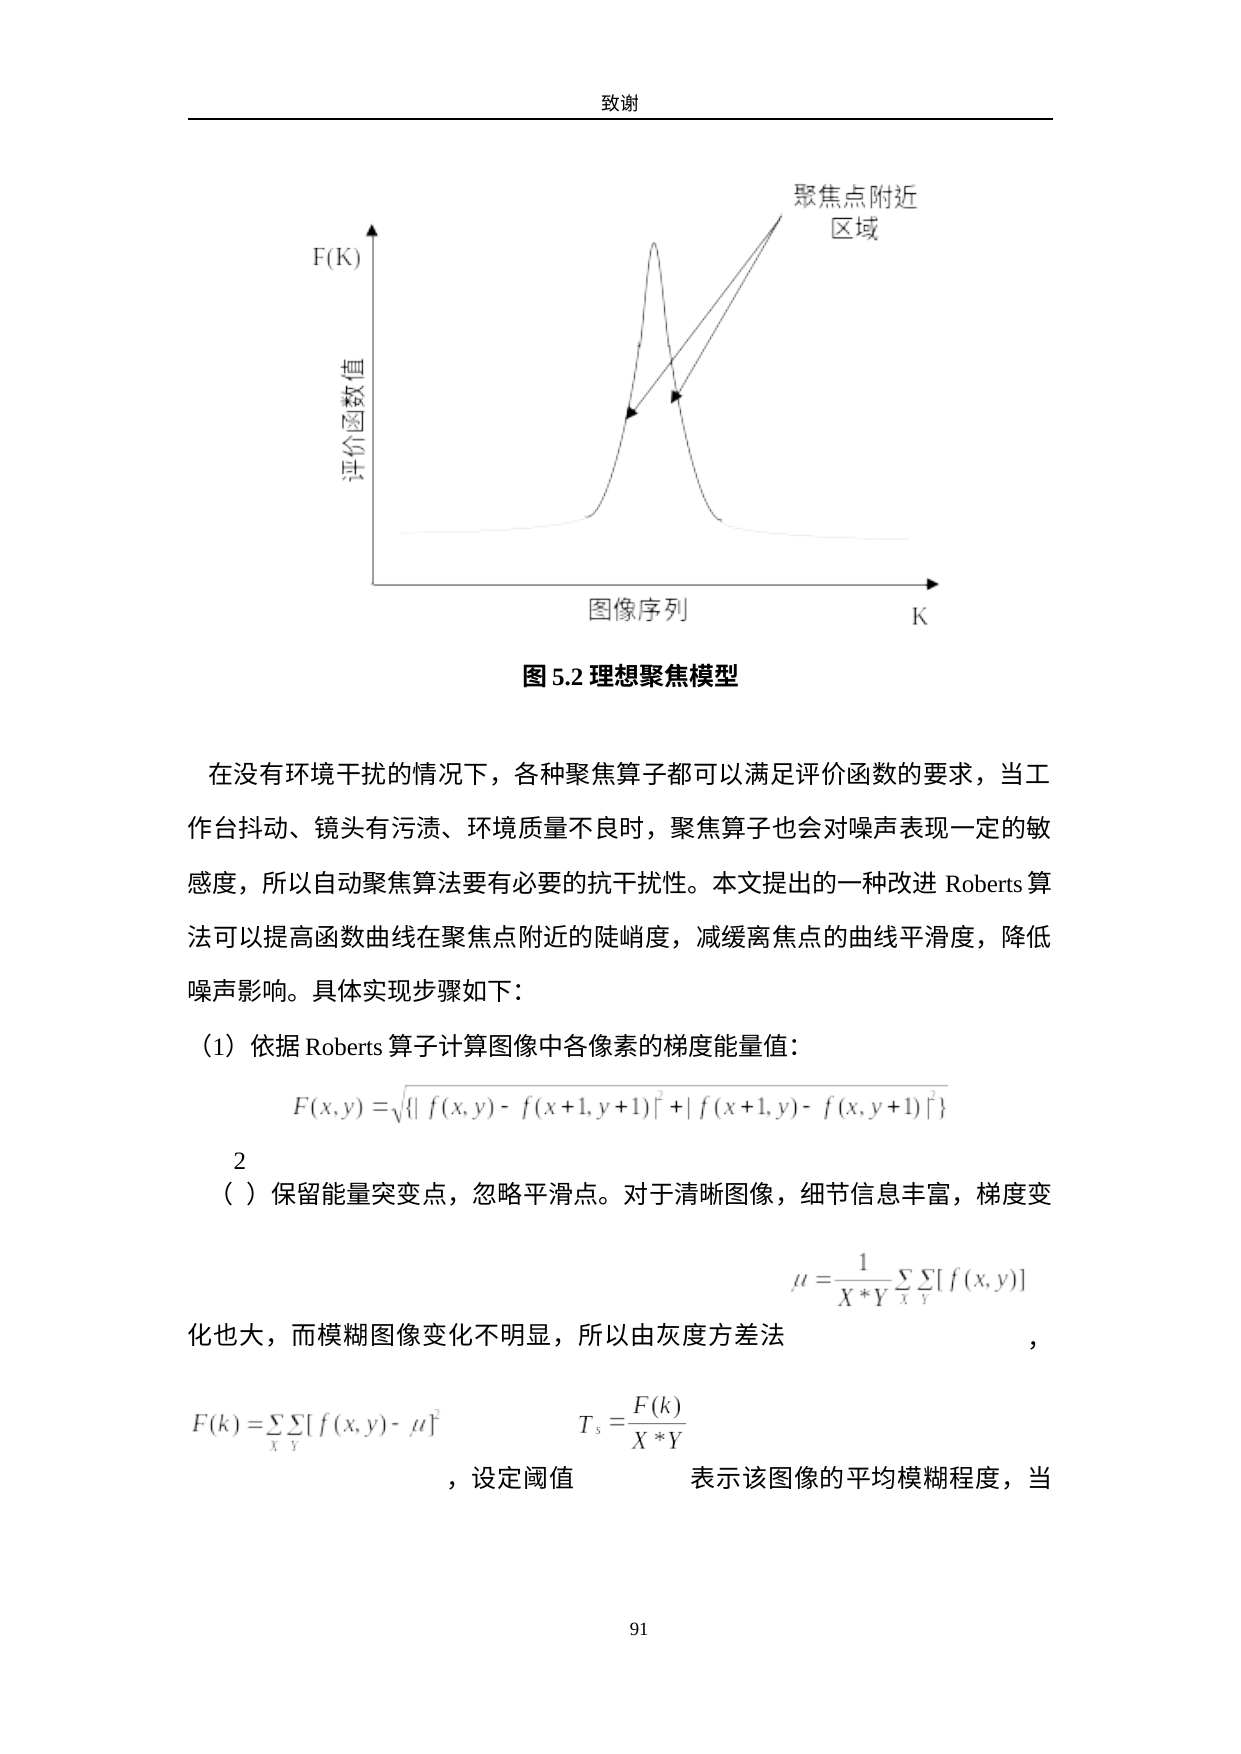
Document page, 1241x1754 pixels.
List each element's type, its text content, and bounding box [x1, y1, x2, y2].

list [187, 1141, 1053, 1495]
list 依据Roberts算子计算图像中各像素的梯度能量值： [187, 1026, 1053, 1062]
text 图5.2 理想聚焦模型 [187, 657, 1053, 693]
text 在没有环境干扰的情况下，各种聚焦算子都可以满足评价函数的要求，当工作台抖动、镜头有污渍、环境质量不良时，聚焦算子也会对噪声表现一定的敏感度，所以自动聚焦算法要有必要的抗干扰性。本文提出的一种改进Roberts算法可以提高函数曲线在聚焦点附近的陡峭度，减缓离焦点的曲线平滑度，降低噪声影响。具体实现步骤如下： [187, 754, 1053, 1008]
